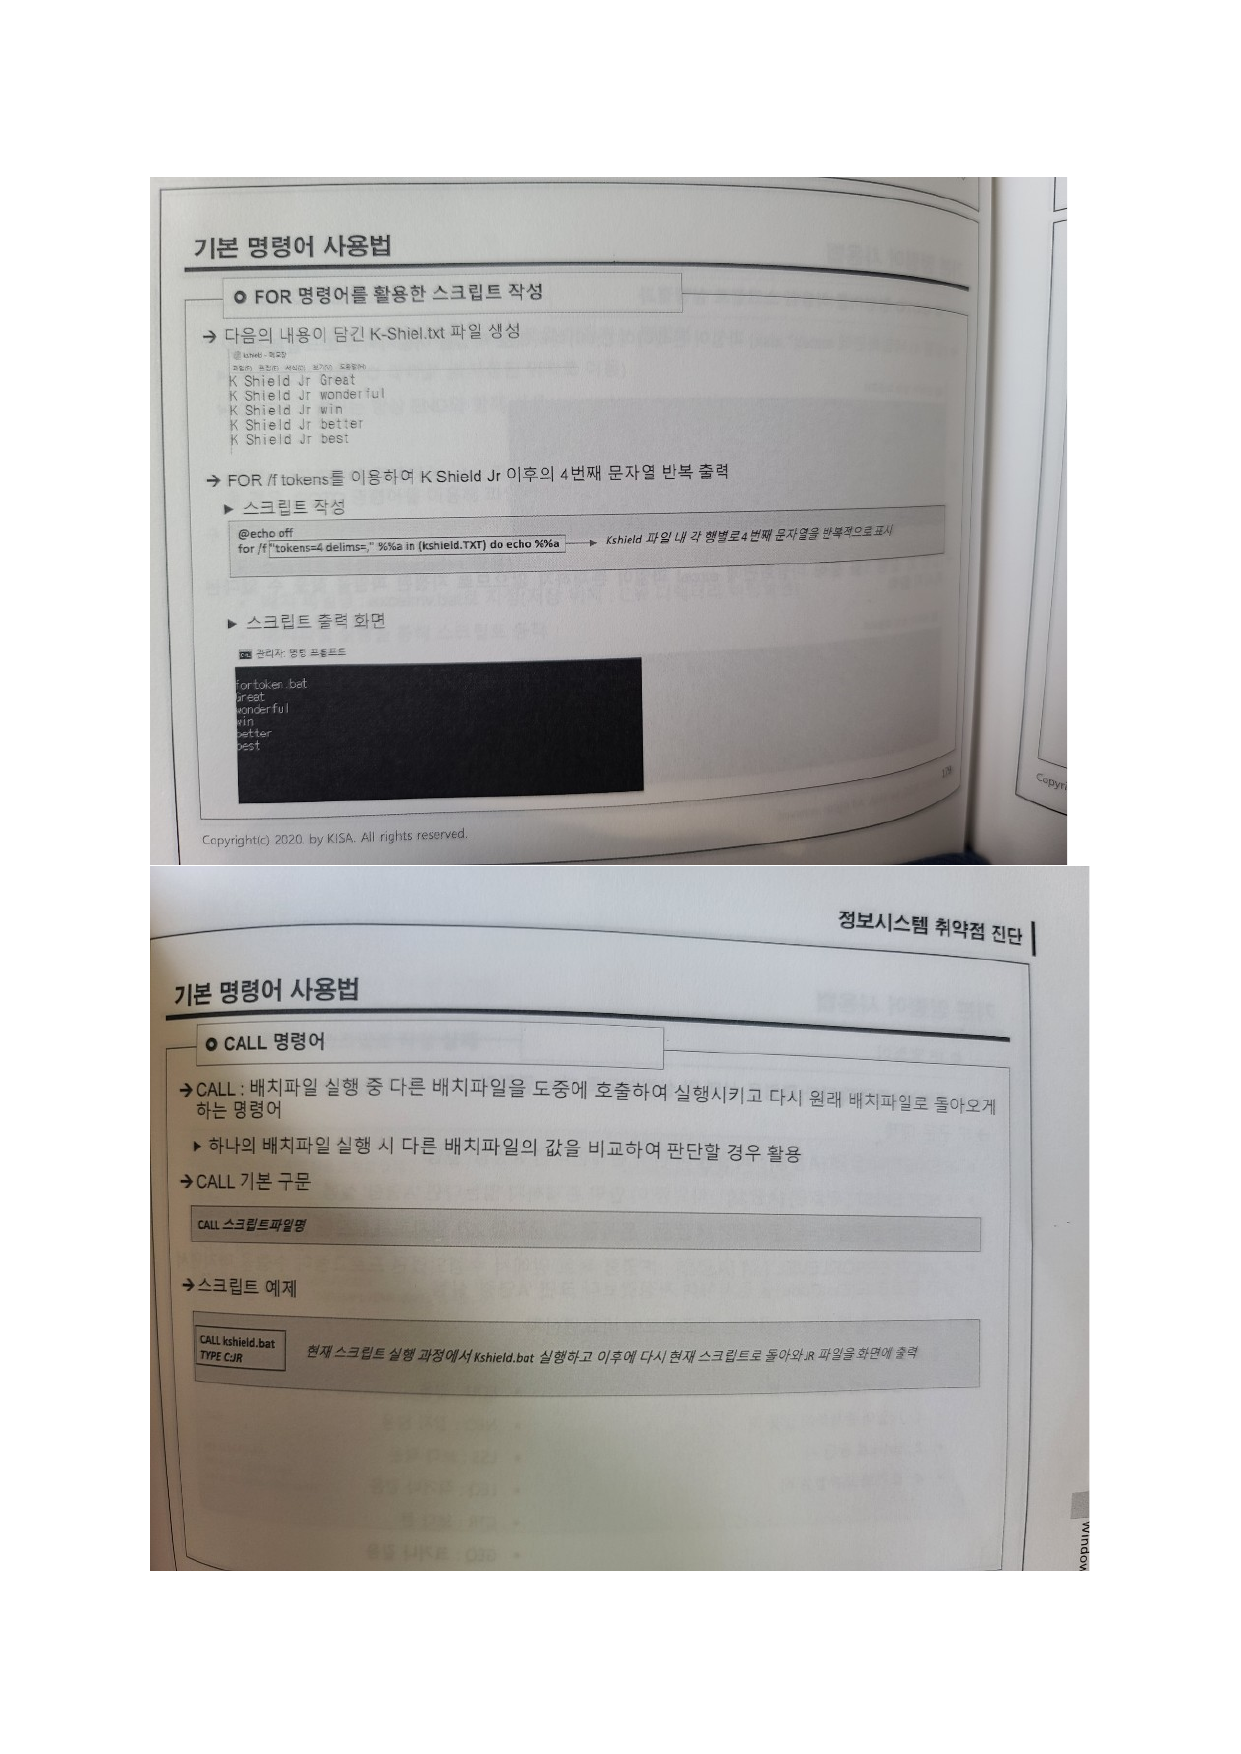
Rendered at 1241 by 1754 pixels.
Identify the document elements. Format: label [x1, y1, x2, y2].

picture [150, 177, 1068, 865]
picture [150, 866, 1090, 1571]
